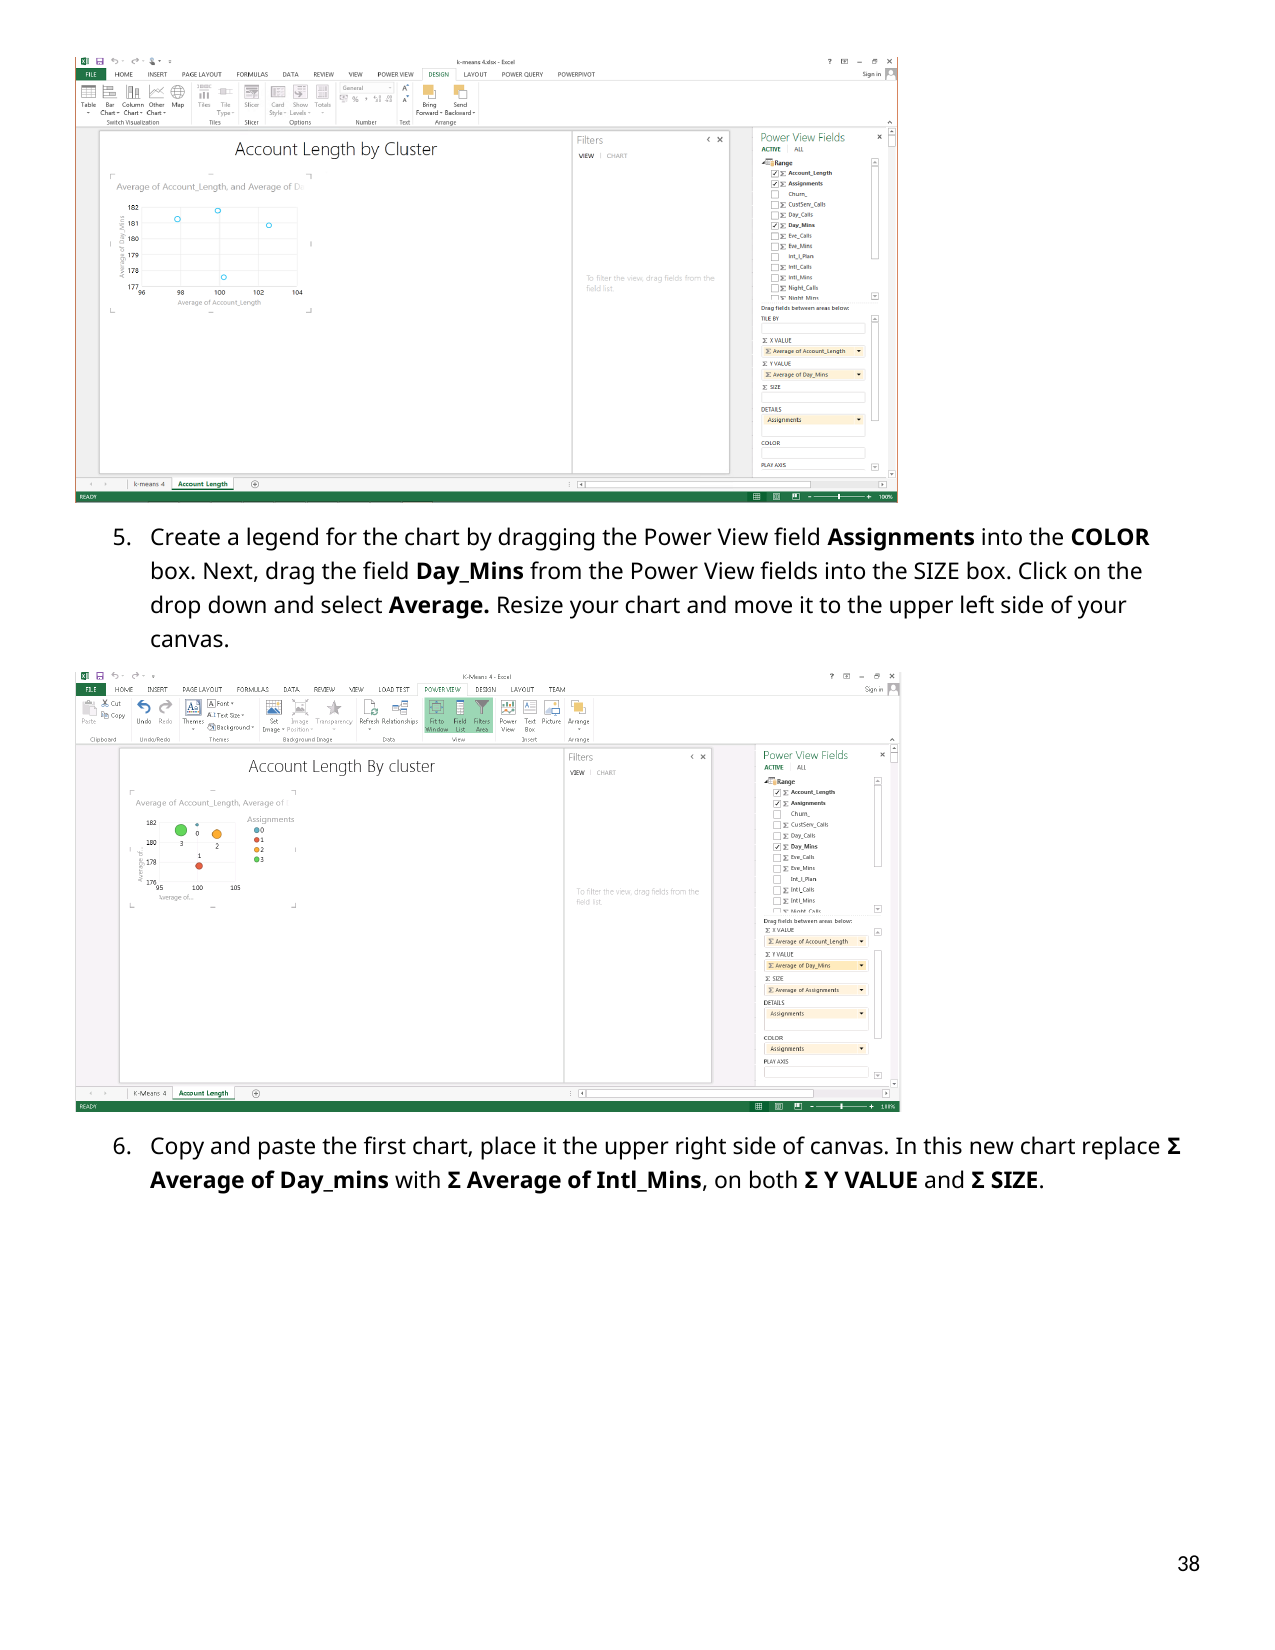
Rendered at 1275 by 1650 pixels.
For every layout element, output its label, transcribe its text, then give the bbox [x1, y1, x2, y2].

picture [75, 57, 898, 503]
picture [75, 672, 902, 1112]
list Copy and paste the first chart, place it the upper right side of canvas. In this new chart replace Σ Average of Day_mins with Σ Average of Intl_Mins, on both Σ Y VALUE and Σ SIZE. [112, 1130, 1200, 1195]
list Create a legend for the chart by dragging the Power View field Assignments into the COLOR box. Next, drag the field Day_Mins from the Power View fields into the SIZE box. Click on the drop down and select Average. Resize your chart and move it to the upper left side of your canvas. [112, 521, 1200, 654]
